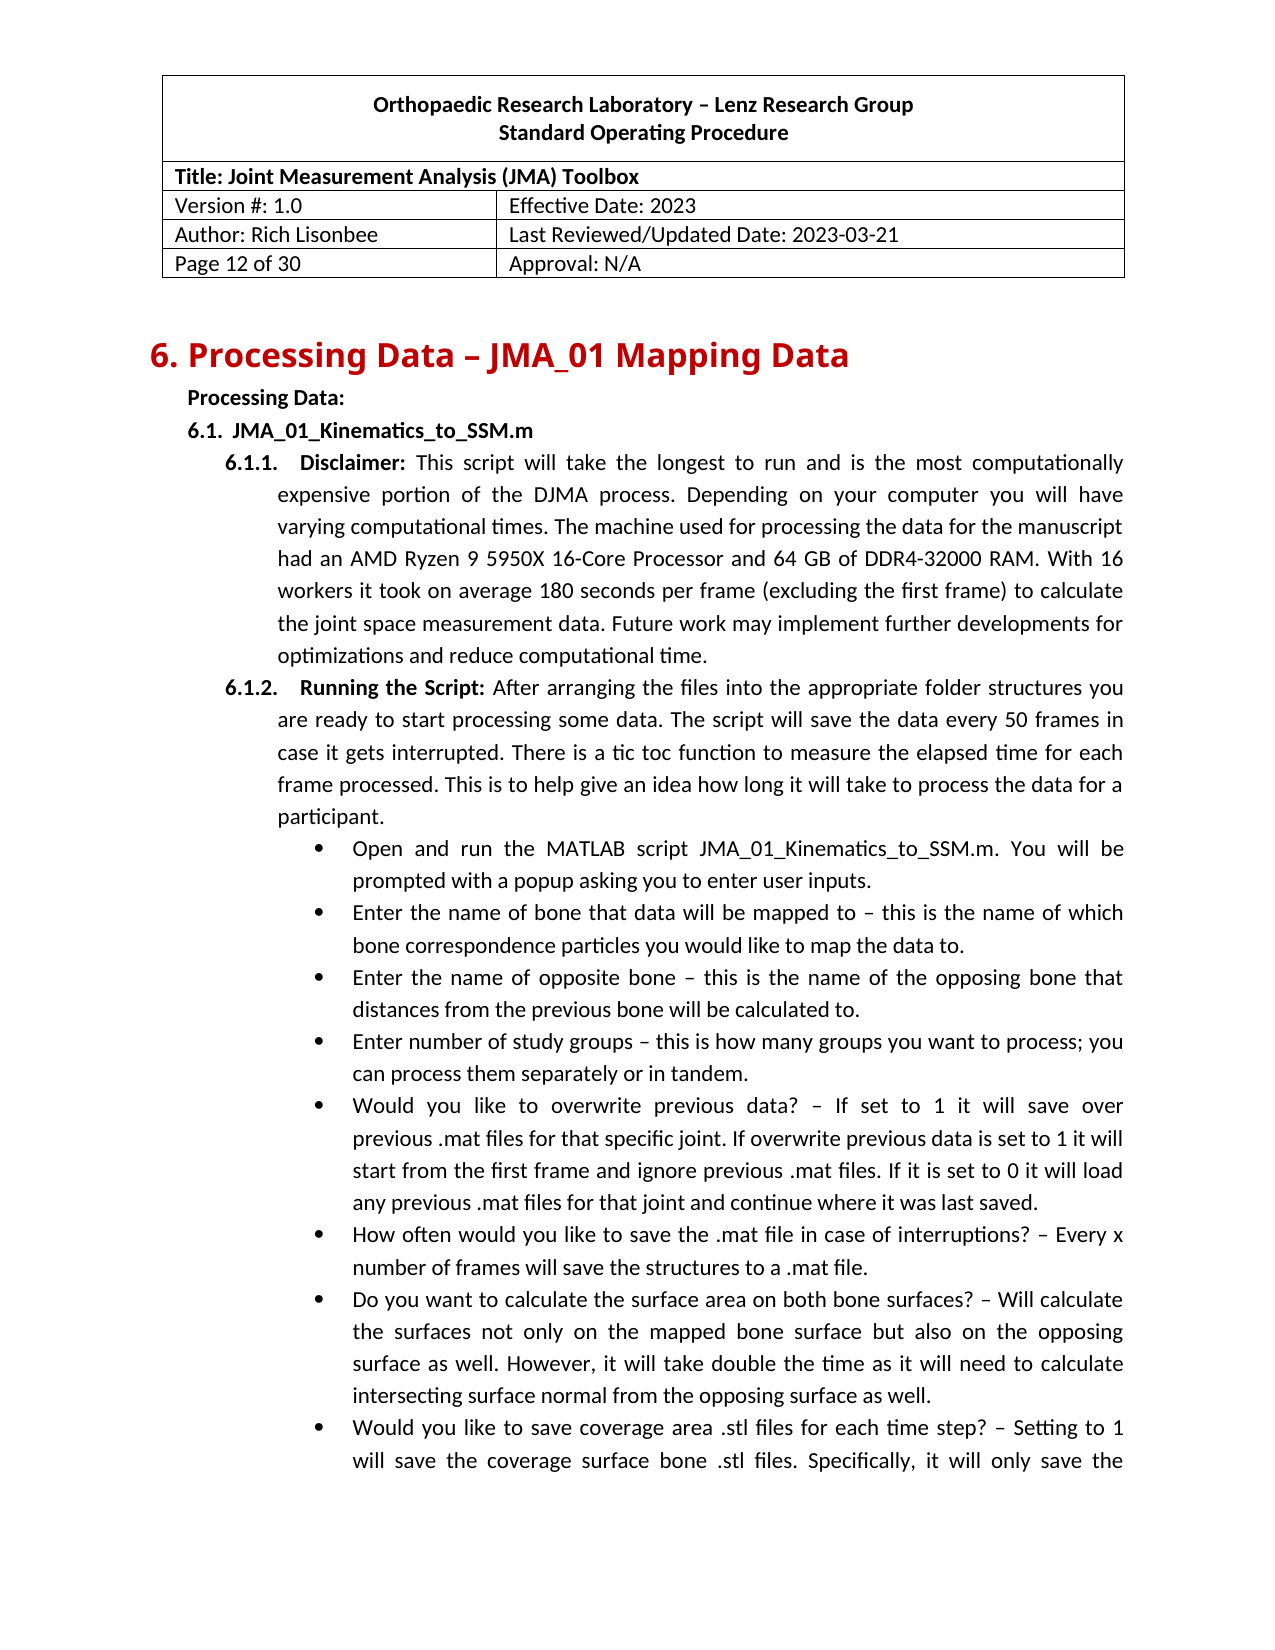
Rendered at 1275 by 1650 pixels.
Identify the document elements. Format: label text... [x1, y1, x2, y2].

list Do you want to calculate the surface area on both bone surfaces? – Will calculate the surfaces not only on the mapped bone surface but also on the opposing surface as well. However, it will take double the time as it will need to calculate intersecting surface normal from the opposing surface as well. [315, 1285, 1125, 1409]
list Enter the name of opposite bone – this is the name of the opposing bone that distances from the previous bone will be calculated to. [315, 963, 1125, 1023]
list JMA_01_Kinematics_to_SSM.m [187, 416, 1125, 444]
list Would you like to overwrite previous data? – If set to 1 it will save over previous .mat files for that specific joint. If overwrite previous data is set to 1 it will start from the first frame and ignore previous .mat files. If it is set to 0 it will load any previous .mat files for that joint and continue where it was last saved. [315, 1092, 1125, 1216]
list Processing Data: [187, 383, 1125, 412]
list Enter the name of bone that data will be mapped to – this is the name of which bone correspondence particles you would like to map the data to. [315, 898, 1125, 959]
list Open and run the MATLAB script JMA_01_Kinematics_to_SSM.m. You will be prompted with a popup asking you to enter user inputs. [315, 834, 1125, 894]
list Disclaimer: This script will take the longest to run and is the most computationally expensive portion of the DJMA process. Depending on your computer you will have varying computational times. The machine used for processing the data for the manuscript had an AMD Ryzen 9 5950X 16-Core Processor and 64 GB of DDR4-32000 RAM. With 16 workers it took on average 180 seconds per frame (excluding the first frame) to calculate the joint space measurement data. Future work may implement further developments for optimizations and reduce computational time. [225, 448, 1125, 669]
list Running the Script: After arranging the files into the appropriate folder structures you are ready to start processing some data. The script will save the data every 50 frames in case it gets interrupted. There is a tic toc function to measure the elapsed time for each frame processed. This is to help give an idea how long it will take to process the data for a participant. [225, 673, 1125, 830]
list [315, 1413, 1125, 1474]
list Enter number of study groups – this is how many groups you want to process; you can process them separately or in tandem. [315, 1027, 1125, 1087]
subtitle Processing Data – JMA_01 Mapping Data [150, 331, 1125, 377]
list How often would you like to save the .mat file in case of interruptions? – Every x number of frames will save the structures to a .mat file. [315, 1220, 1125, 1281]
